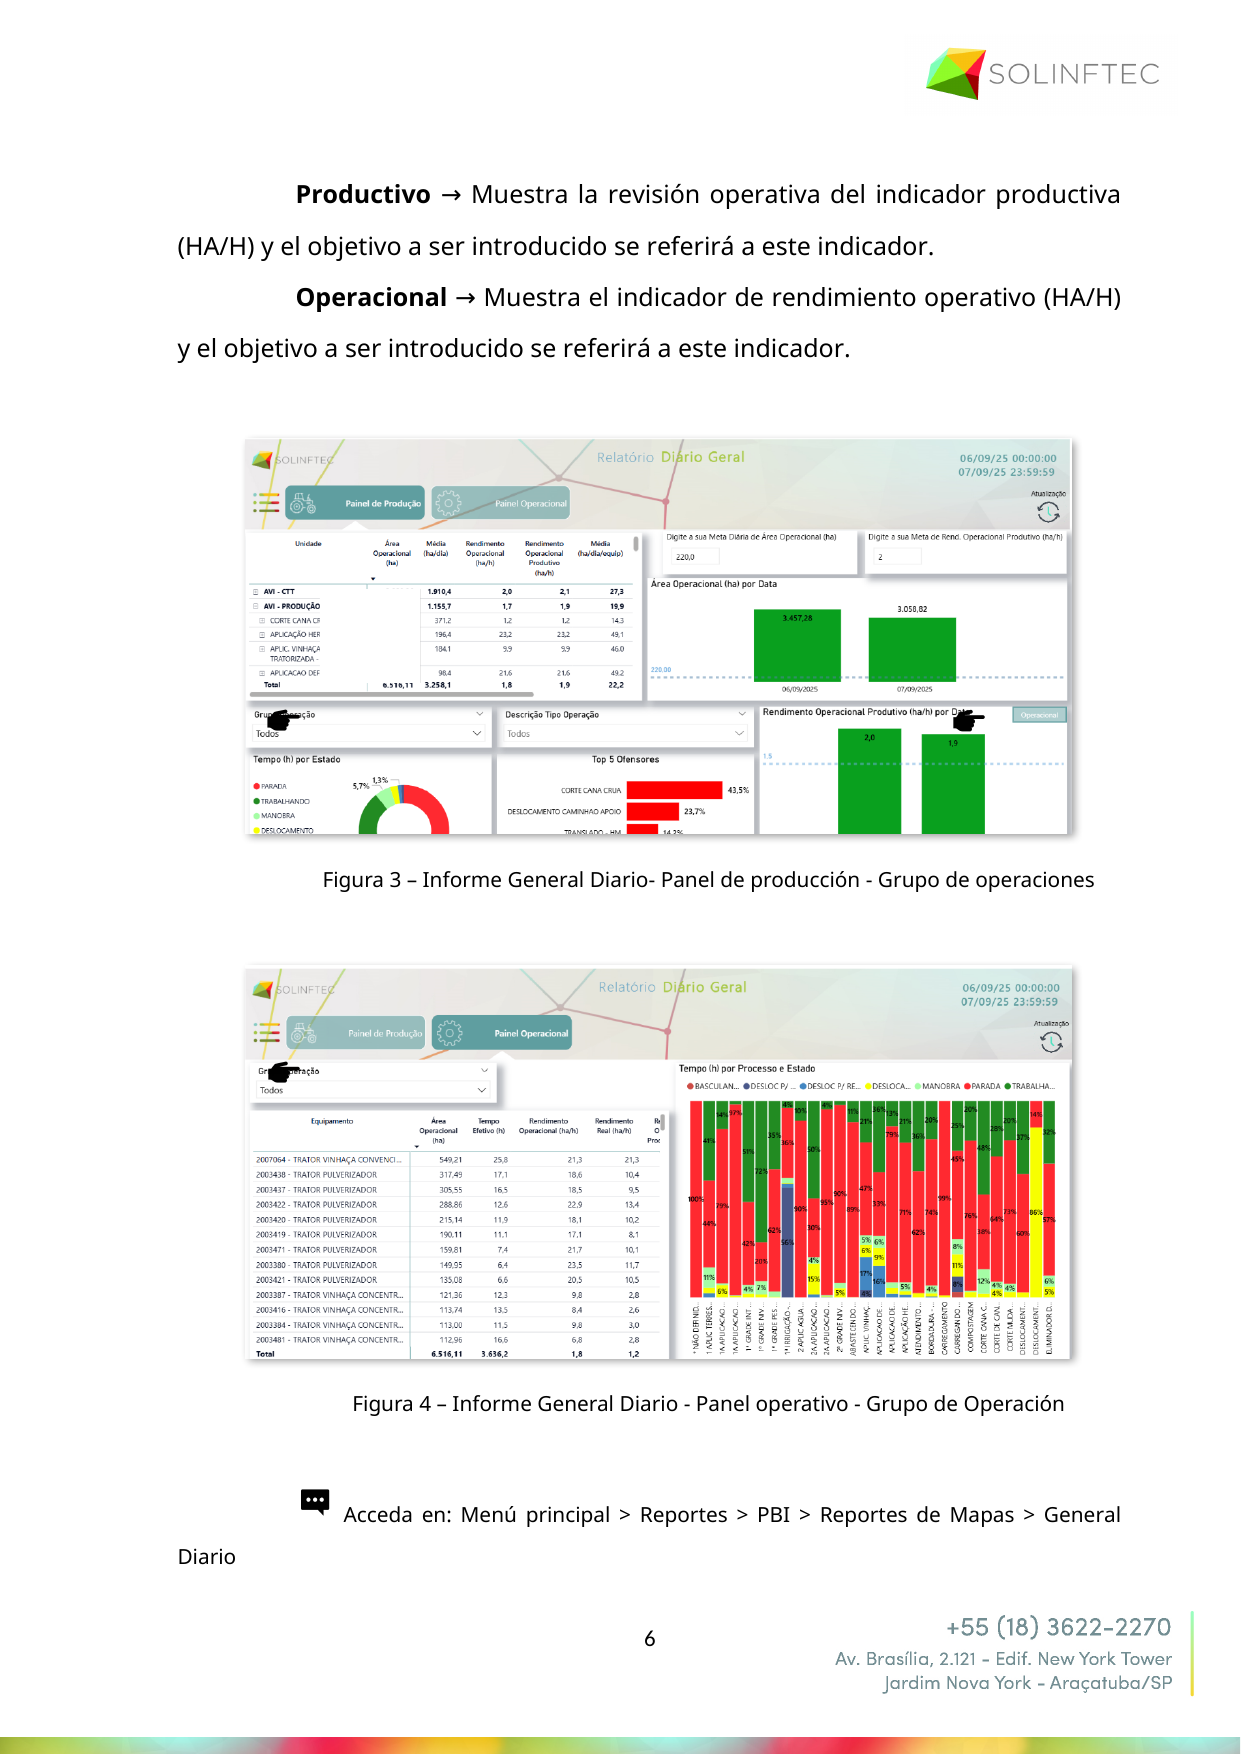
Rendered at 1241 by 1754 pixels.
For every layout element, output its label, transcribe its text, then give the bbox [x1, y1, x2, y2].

picture [904, 34, 1178, 116]
text Figura 4 – Informe General Diario - Panel operativo - Grupo de Operación [177, 1389, 1122, 1418]
text Operacional → Muestra el indicador de rendimiento operativo (HA/H) y el objetivo a ser introducido se referirá a este indicador. [177, 279, 1122, 364]
text Productivo → Muestra la revisión operativa del indicador productiva (HA/H) y el objetivo a ser introducido se referirá a este indicador. [177, 177, 1122, 262]
picture [295, 1483, 335, 1523]
picture [245, 438, 1072, 834]
text Figura 3 – Informe General Diario- Panel de producción - Grupo de operaciones [177, 866, 1122, 894]
picture [245, 965, 1072, 1359]
picture [0, 1606, 1239, 1710]
text Acceda en: Menú principal > Reportes > PBI > Reportes de Mapas > General Diario [177, 1483, 1122, 1571]
picture [0, 1737, 1241, 1754]
